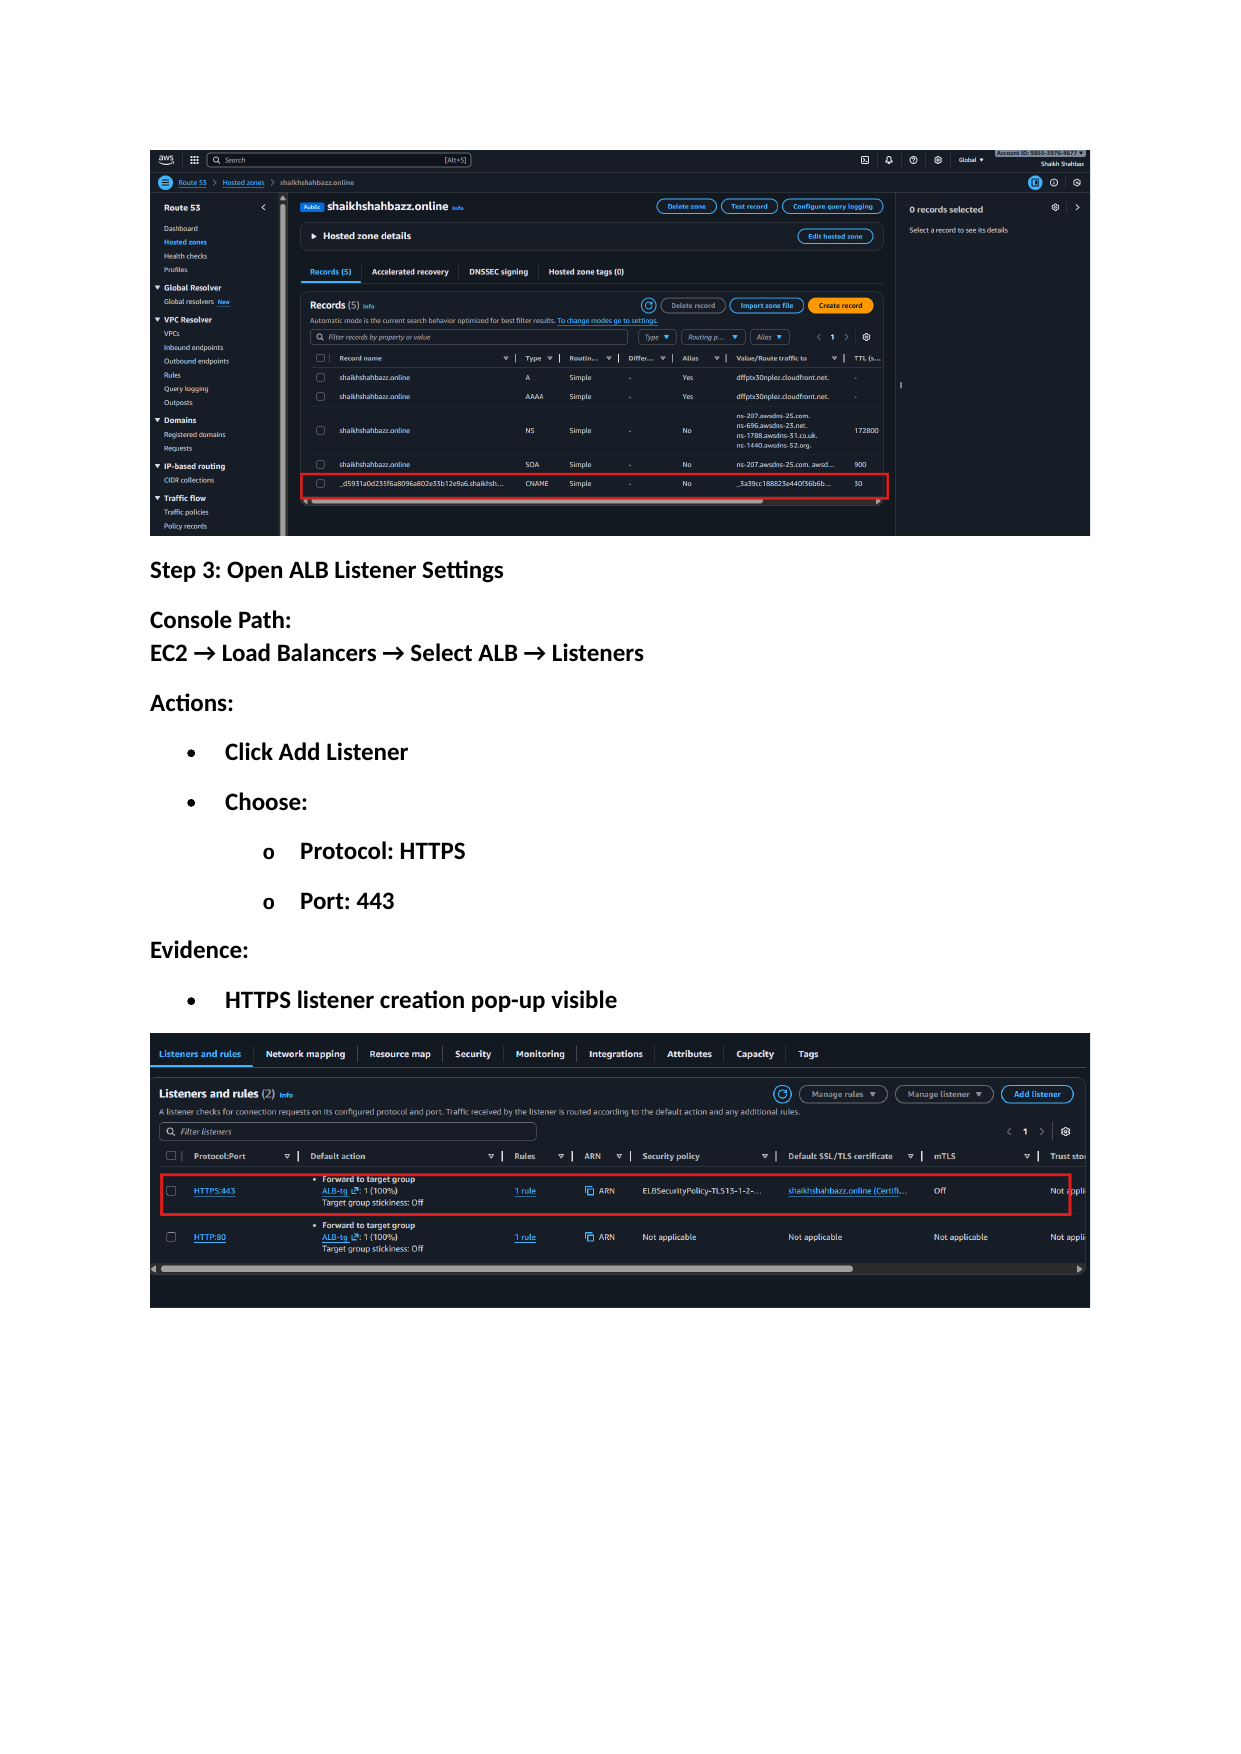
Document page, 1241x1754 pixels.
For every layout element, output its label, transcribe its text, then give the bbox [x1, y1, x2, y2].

list Choose: [187, 786, 1090, 816]
list Port: 443 [262, 885, 1090, 916]
text Step 3: Open ALB Listener Settings [150, 554, 1090, 585]
text Console Path: EC2 → Load Balancers → Select ALB → Listeners [150, 604, 1090, 668]
list Protocol: HTTPS [262, 835, 1090, 866]
picture [150, 1033, 1091, 1308]
picture [150, 150, 1091, 536]
list HTTPS listener creation pop-up visible [187, 984, 1090, 1015]
text Actions: [150, 687, 1090, 717]
list Click Add Listener [187, 736, 1090, 767]
text Evidence: [150, 934, 1090, 965]
